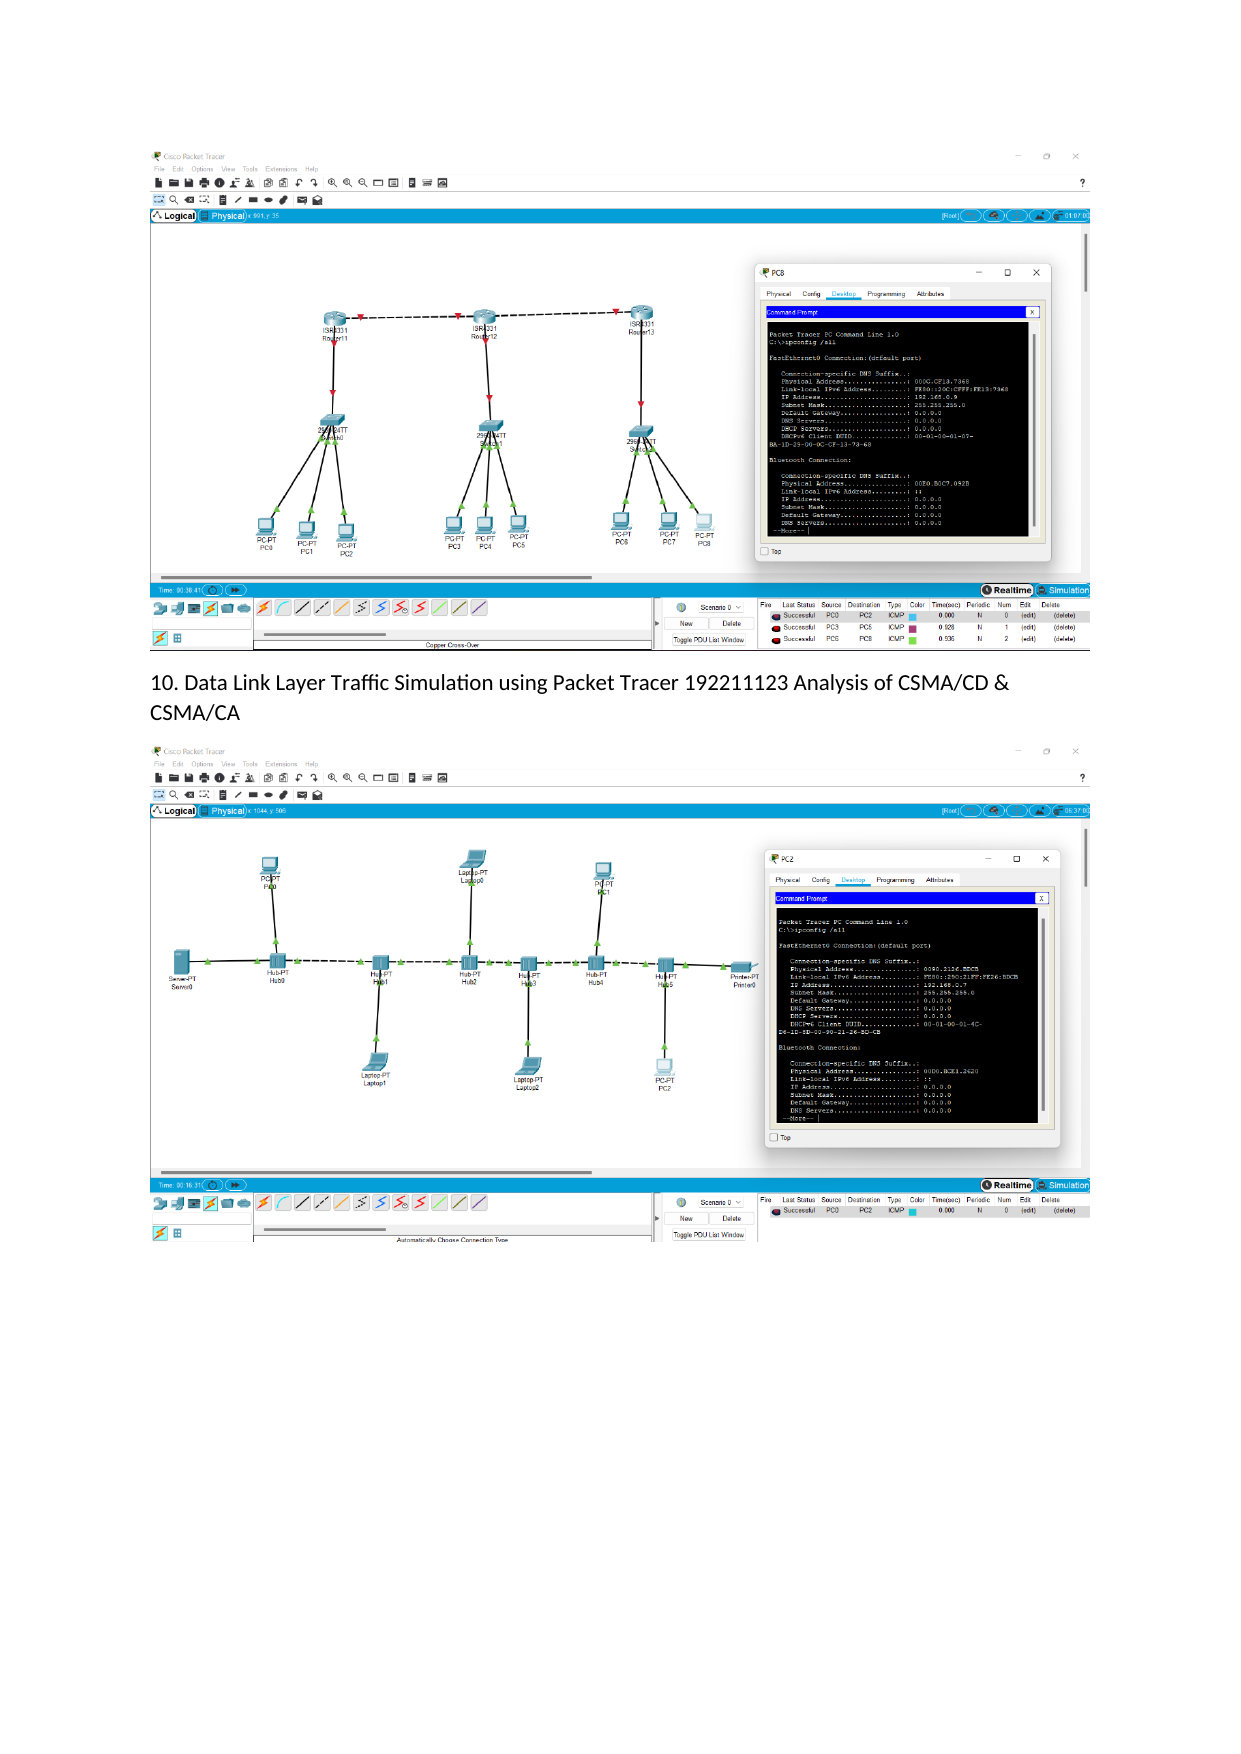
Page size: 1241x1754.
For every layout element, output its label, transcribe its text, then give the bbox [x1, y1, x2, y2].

picture [990, 212, 997, 219]
picture [150, 744, 1090, 1242]
picture [150, 150, 1090, 651]
picture [990, 807, 997, 814]
text 10. Data Link Layer Traffic Simulation using Packet Tracer 192211123 Analysis of CSMA/CD & CSMA/CA [150, 668, 1090, 726]
